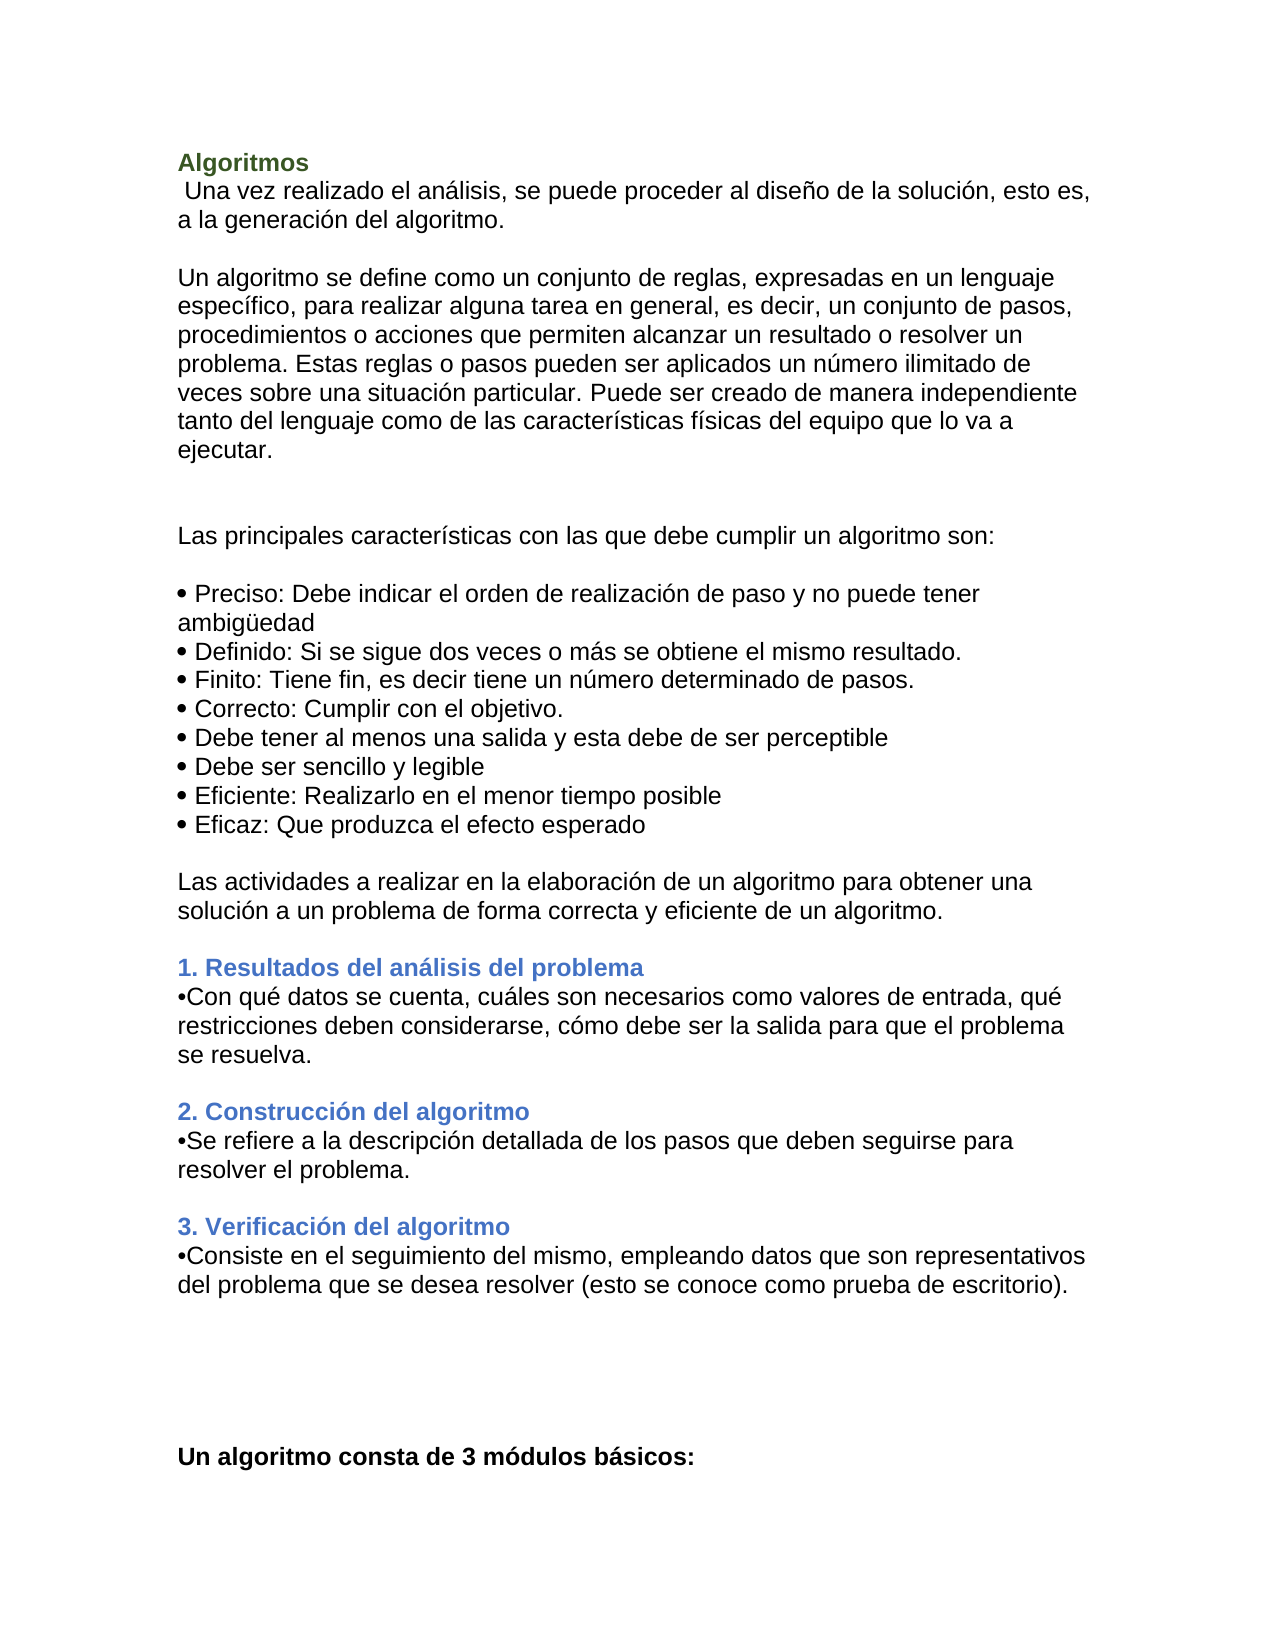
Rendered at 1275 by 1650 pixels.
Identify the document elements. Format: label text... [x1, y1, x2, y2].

text Las actividades a realizar en la elaboración de un algoritmo para obtener una solución a un problema de forma correcta y eficiente de un algoritmo. 1. Resultados del análisis del problema •Con qué datos se cuenta, cuáles son necesarios como valores de entrada, qué restricciones deben considerarse, cómo debe ser la salida para que el problema se resuelva. 2. Construcción del algoritmo •Se refiere a la descripción detallada de los pasos que deben seguirse para resolver el problema. 3. Verificación del algoritmo •Consiste en el seguimiento del mismo, empleando datos que son representativos del problema que se desea resolver (esto se conoce como prueba de escritorio). [177, 838, 1098, 1298]
text Un algoritmo consta de 3 módulos básicos: [177, 1327, 1098, 1471]
text Las principales características con las que debe cumplir un algoritmo son: Preciso: Debe indicar el orden de realización de paso y no puede tener ambigüedad Definido: Si se sigue dos veces o más se obtiene el mismo resultado. Finito: Tiene fin, es decir tiene un número determinado de pasos. Correcto: Cumplir con el objetivo. Debe tener al menos una salida y esta debe de ser perceptible Debe ser sencillo y legible Eficiente: Realizarlo en el menor tiempo posible Eficaz: Que produzca el efecto esperado [177, 521, 1098, 838]
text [177, 148, 1098, 464]
